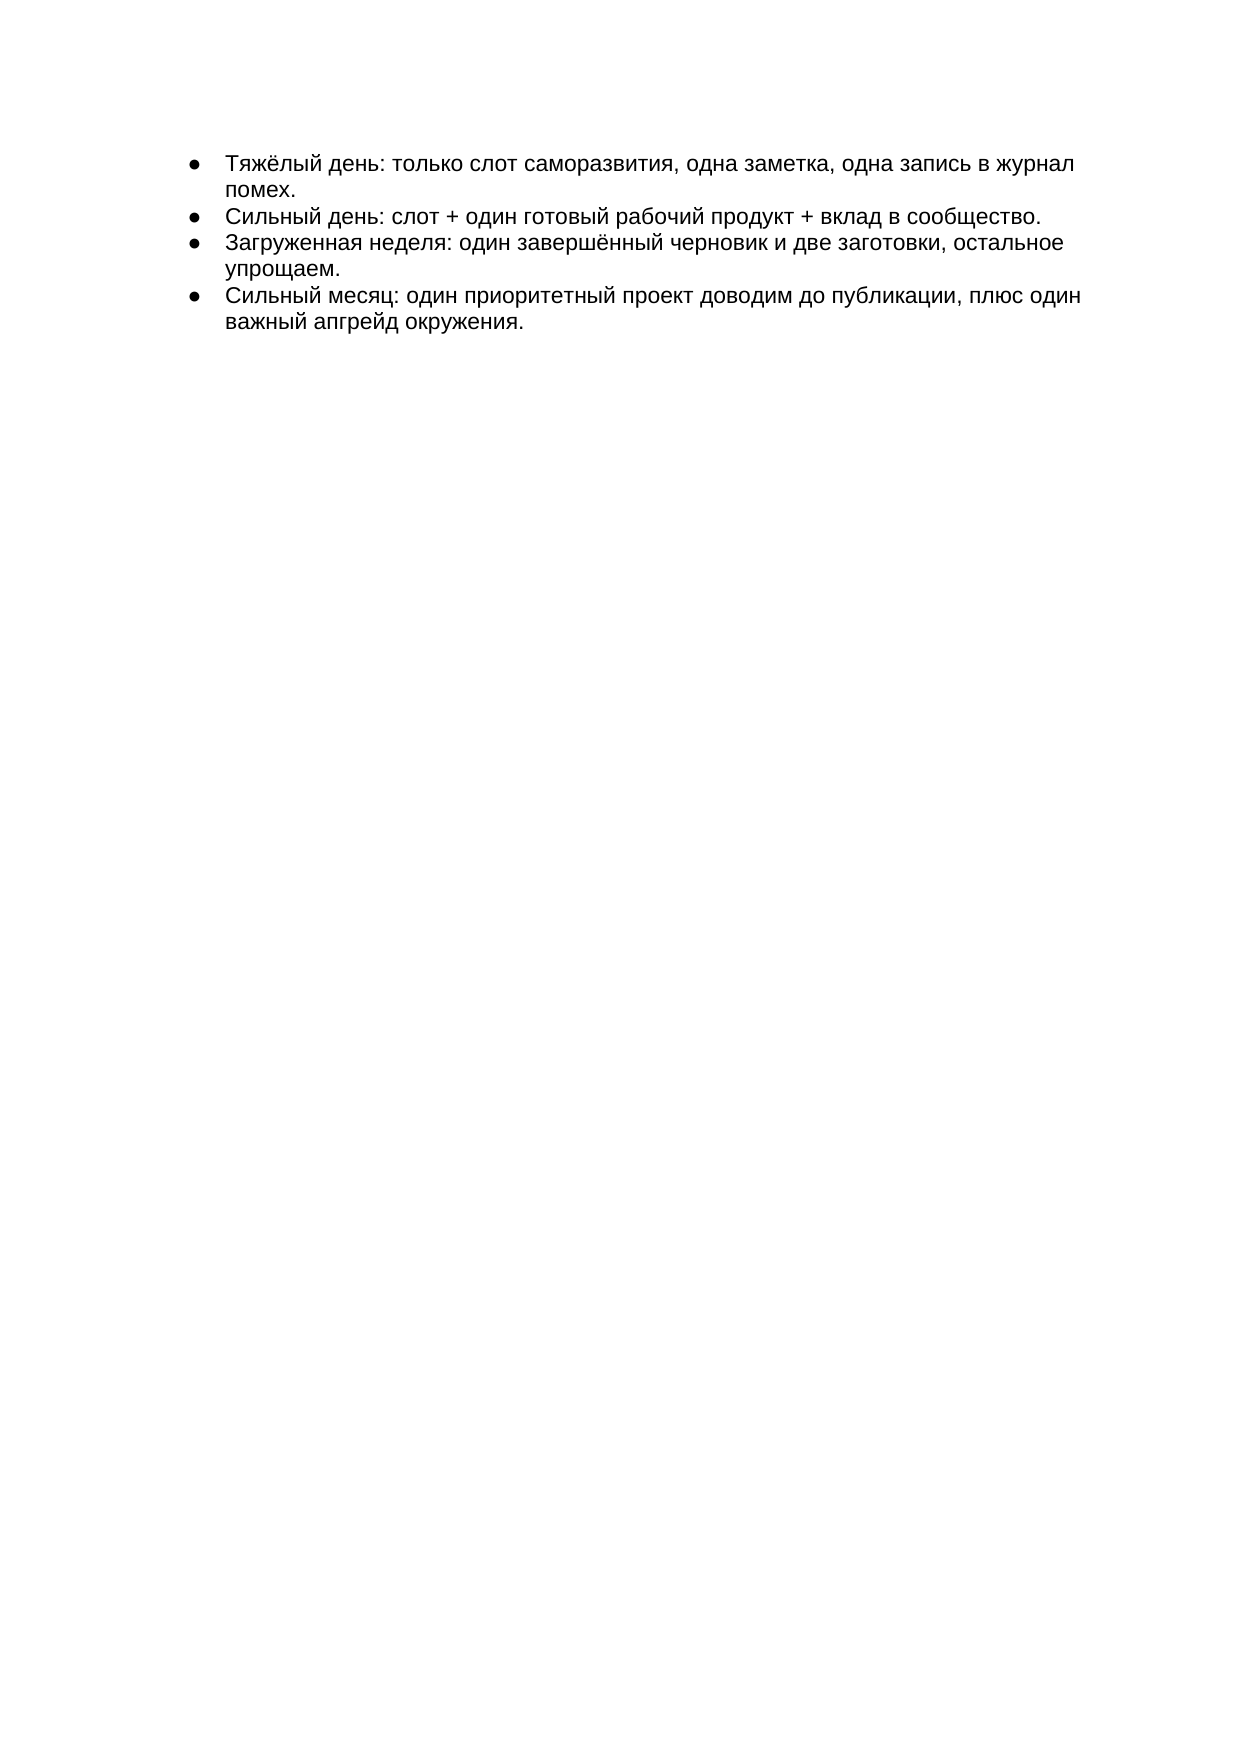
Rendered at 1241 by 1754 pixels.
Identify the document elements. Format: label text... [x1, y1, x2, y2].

list Сильный день: слот + один готовый рабочий продукт + вклад в сообщество. [187, 203, 1090, 229]
list Загруженная неделя: один завершённый черновик и две заготовки, остальное упрощаем. [187, 229, 1090, 282]
list Тяжёлый день: только слот саморазвития, одна заметка, одна запись в журнал помех. [187, 150, 1090, 203]
list Сильный месяц: один приоритетный проект доводим до публикации, плюс один важный апгрейд окружения. [187, 282, 1090, 334]
